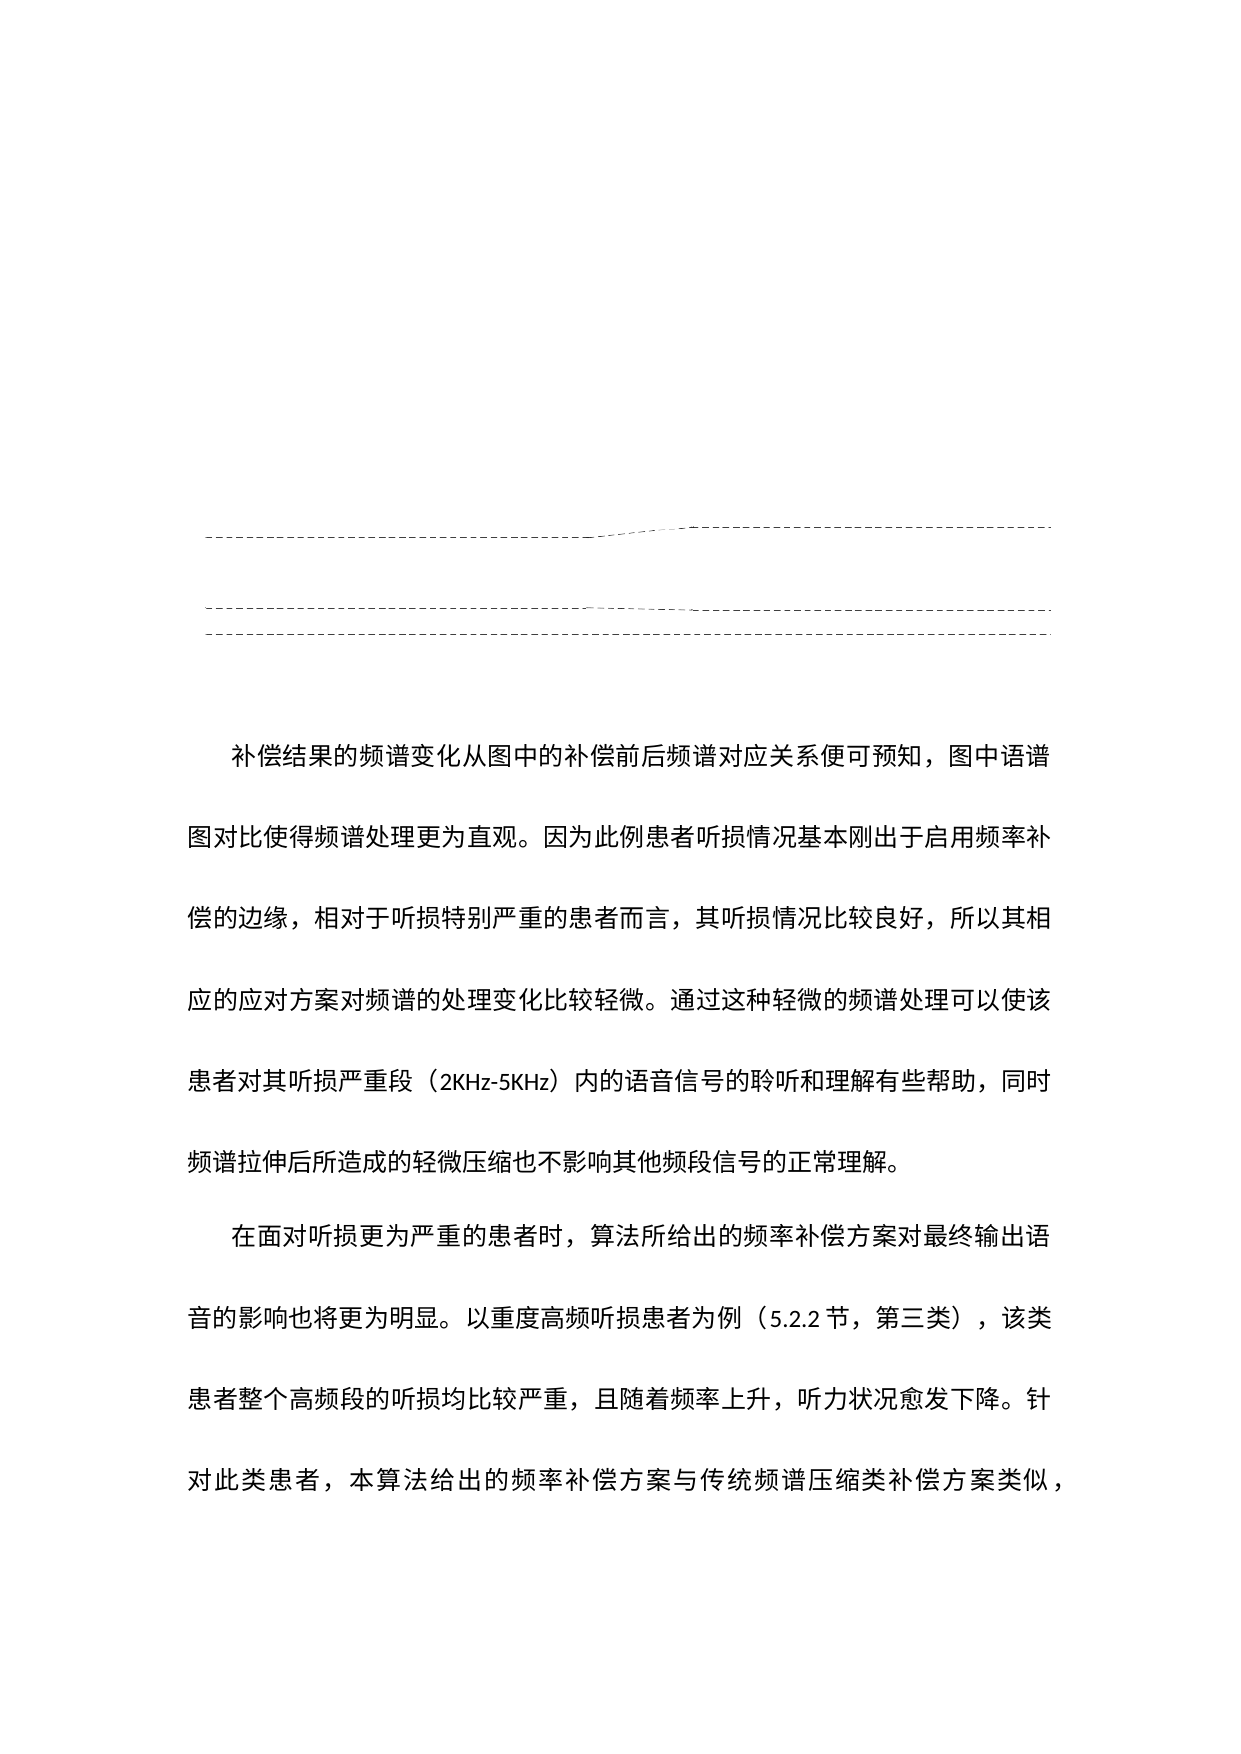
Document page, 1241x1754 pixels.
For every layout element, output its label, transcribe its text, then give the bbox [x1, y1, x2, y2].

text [187, 1202, 1053, 1511]
text 补偿结果的频谱变化从图中的补偿前后频谱对应关系便可预知，图中语谱图对比使得频谱处理更为直观。因为此例患者听损情况基本刚出于启用频率补偿的边缘，相对于听损特别严重的患者而言，其听损情况比较良好，所以其相应的应对方案对频谱的处理变化比较轻微。通过这种轻微的频谱处理可以使该患者对其听损严重段（2KHz-5KHz）内的语音信号的聆听和理解有些帮助，同时频谱拉伸后所造成的轻微压缩也不影响其他频段信号的正常理解。 [187, 722, 1053, 1193]
